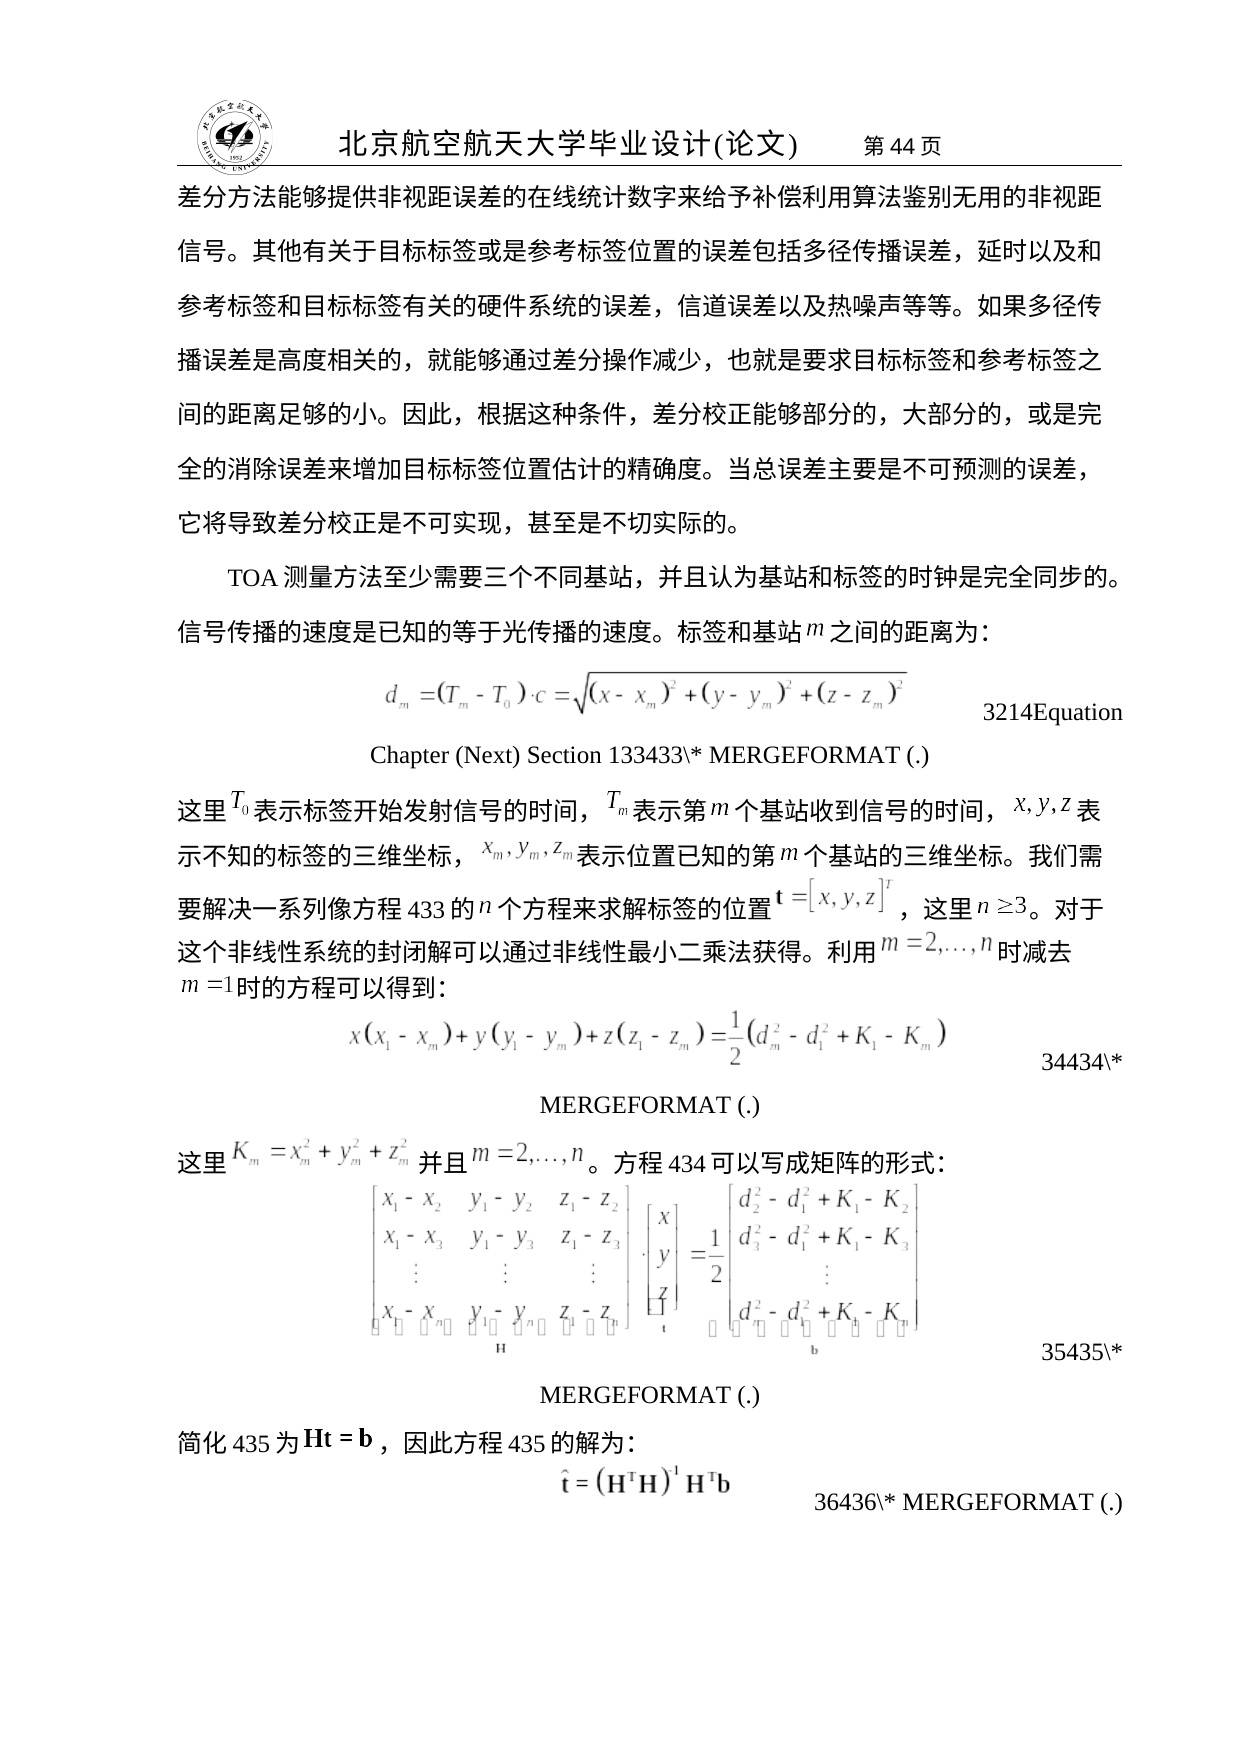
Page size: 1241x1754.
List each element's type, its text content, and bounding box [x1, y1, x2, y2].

text TOA测量方法至少需要三个不同基站，并且认为基站和标签的时钟是完全同步的。信号传播的速度是已知的等于光传播的速度。标签和基站之间的距离为： [177, 558, 1122, 648]
text 这里 并且。方程可以写成矩阵的形式： [177, 1133, 1122, 1179]
picture [197, 100, 273, 165]
text 这里表示标签开始发射信号的时间，表示第个基站收到信号的时间，表示不知的标签的三维坐标，表示位置已知的第个基站的三维坐标。我们需要解决一系列像方程的个方程来求解标签的位置，这里。对于这个非线性系统的封闭解可以通过非线性最小二乘法获得。利用时减去时的方程可以得到： [177, 783, 1122, 1005]
picture [197, 166, 273, 175]
text 简化为，因此方程的解为： [177, 1424, 1122, 1460]
